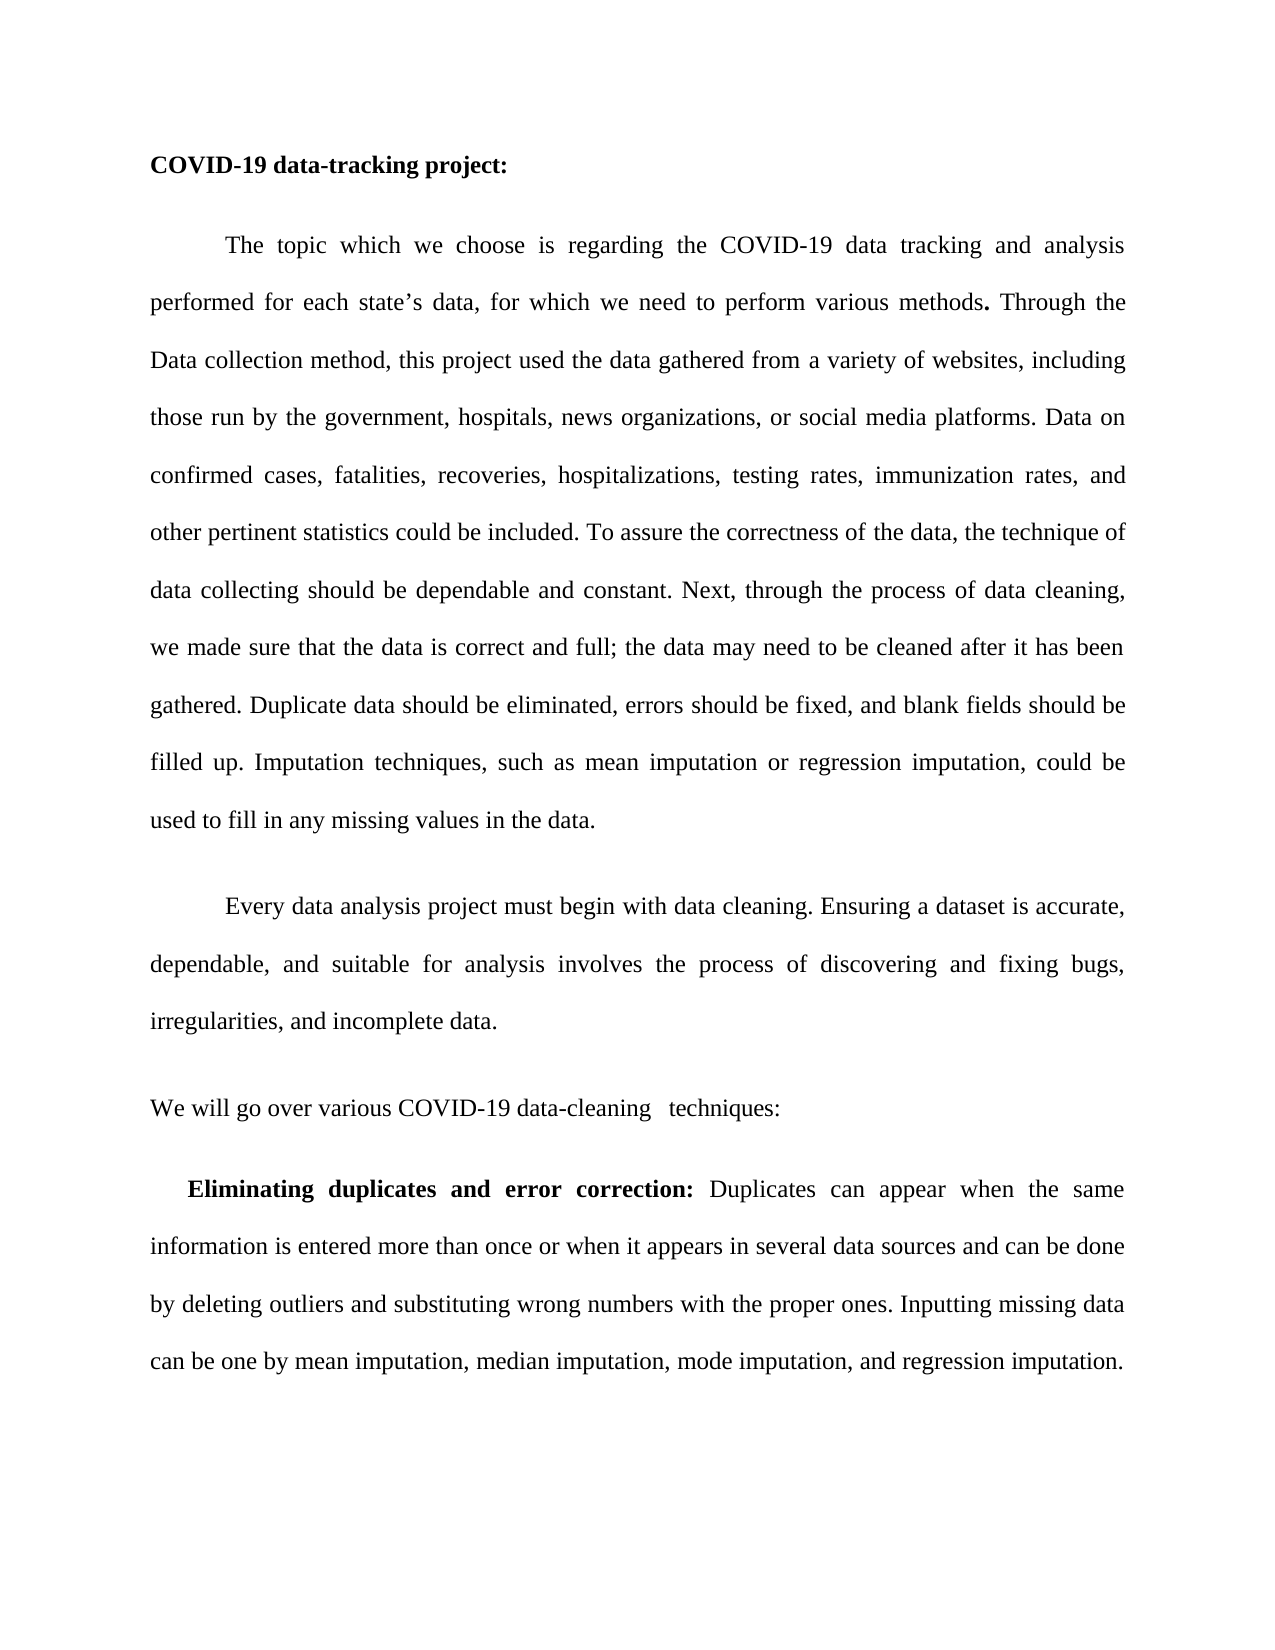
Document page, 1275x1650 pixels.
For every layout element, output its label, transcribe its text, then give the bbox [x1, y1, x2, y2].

subtitle COVID-19 data-tracking project: [150, 150, 1171, 179]
text We will go over various COVID-19 data-cleaning techniques: [150, 1093, 1171, 1122]
text Eliminating duplicates and error correction: Duplicates can appear when the same information is entered more than once or when it appears in several data sources and can be done by deleting outliers and substituting wrong numbers with the proper ones. Inputting missing data can be one by mean imputation, median imputation, mode imputation, and regression imputation. [150, 1174, 1125, 1375]
text Every data analysis project must begin with data cleaning. Ensuring a dataset is accurate, dependable, and suitable for analysis involves the process of discovering and fixing bugs, irregularities, and incomplete data. [150, 891, 1126, 1035]
text The topic which we choose is regarding the COVID-19 data tracking and analysis performed for each state’s data, for which we need to perform various methods. Through the Data collection method, this project used the data gathered from a variety of websites, including those run by the government, hospitals, news organizations, or social media platforms. Data on confirmed cases, fatalities, recoveries, hospitalizations, testing rates, immunization rates, and other pertinent statistics could be included. To assure the correctness of the data, the technique of data collecting should be dependable and constant. Next, through the process of data cleaning, we made sure that the data is correct and full; the data may need to be cleaned after it has been gathered. Duplicate data should be eliminated, errors should be fixed, and blank fields should be filled up. Imputation techniques, such as mean imputation or regression imputation, could be used to fill in any missing values in the data. [150, 230, 1126, 833]
